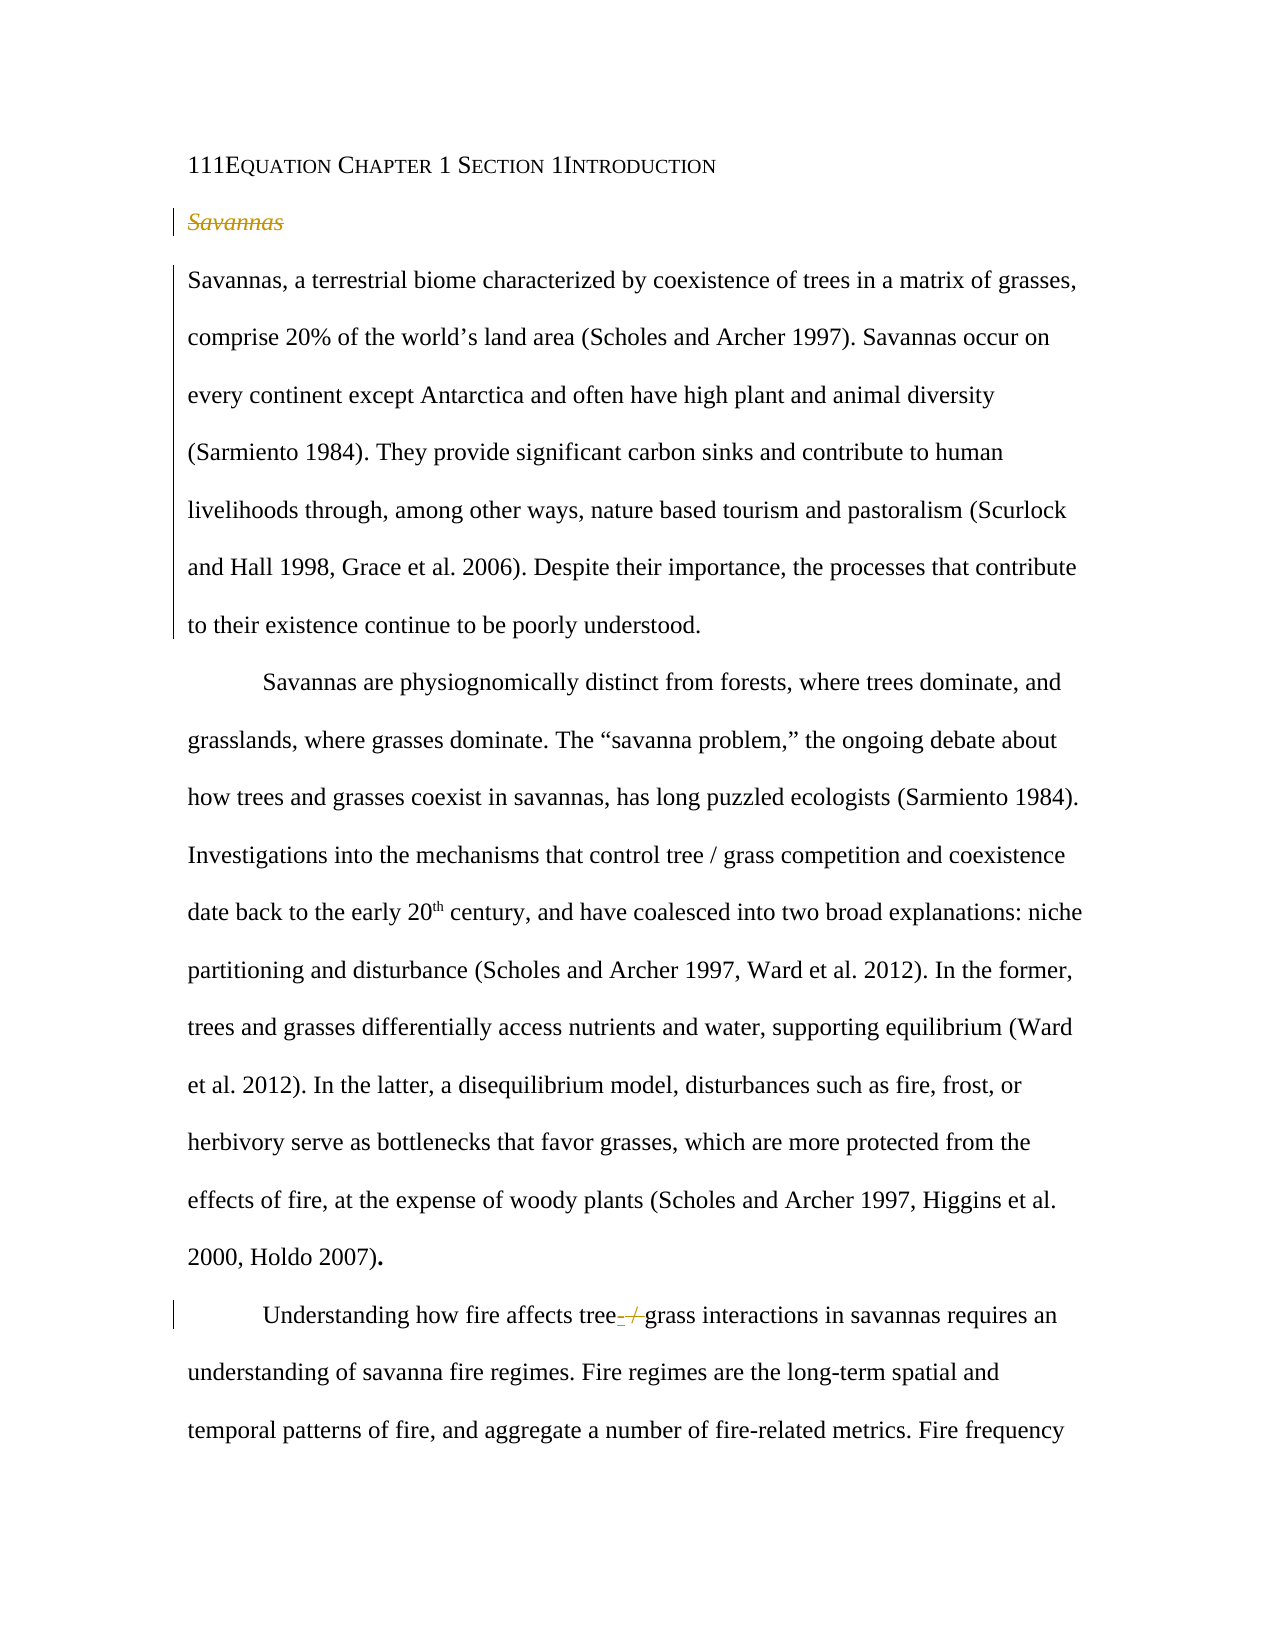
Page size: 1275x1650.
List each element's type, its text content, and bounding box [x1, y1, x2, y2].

subtitle Introduction [187, 150, 1087, 179]
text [187, 1300, 1087, 1444]
text Savannas are physiognomically distinct from forests, where trees dominate, and grasslands, where grasses dominate. The “savanna problem,” the ongoing debate about how trees and grasses coexist in savannas, has long puzzled ecologists (Sarmiento 1984). Investigations into the mechanisms that control tree / grass competition and coexistence date back to the early 20th century, and have coalesced into two broad explanations: niche partitioning and disturbance (Scholes and Archer 1997, Ward et al. 2012). In the former, trees and grasses differentially access nutrients and water, supporting equilibrium (Ward et al. 2012). In the latter, a disequilibrium model, disturbances such as fire, frost, or herbivory serve as bottlenecks that favor grasses, which are more protected from the effects of fire, at the expense of woody plants (Scholes and Archer 1997, Higgins et al. 2000, Holdo 2007). [187, 667, 1087, 1271]
text Savannas, a terrestrial biome characterized by coexistence of trees in a matrix of grasses, comprise 20% of the world’s land area (Scholes and Archer 1997). Savannas occur on every continent except Antarctica and often have high plant and animal diversity (Sarmiento 1984). They provide significant carbon sinks and contribute to human livelihoods through, among other ways, nature based tourism and pastoralism (Scurlock and Hall 1998, Grace et al. 2006). Despite their importance, the processes that contribute to their existence continue to be poorly understood. [187, 265, 1087, 639]
